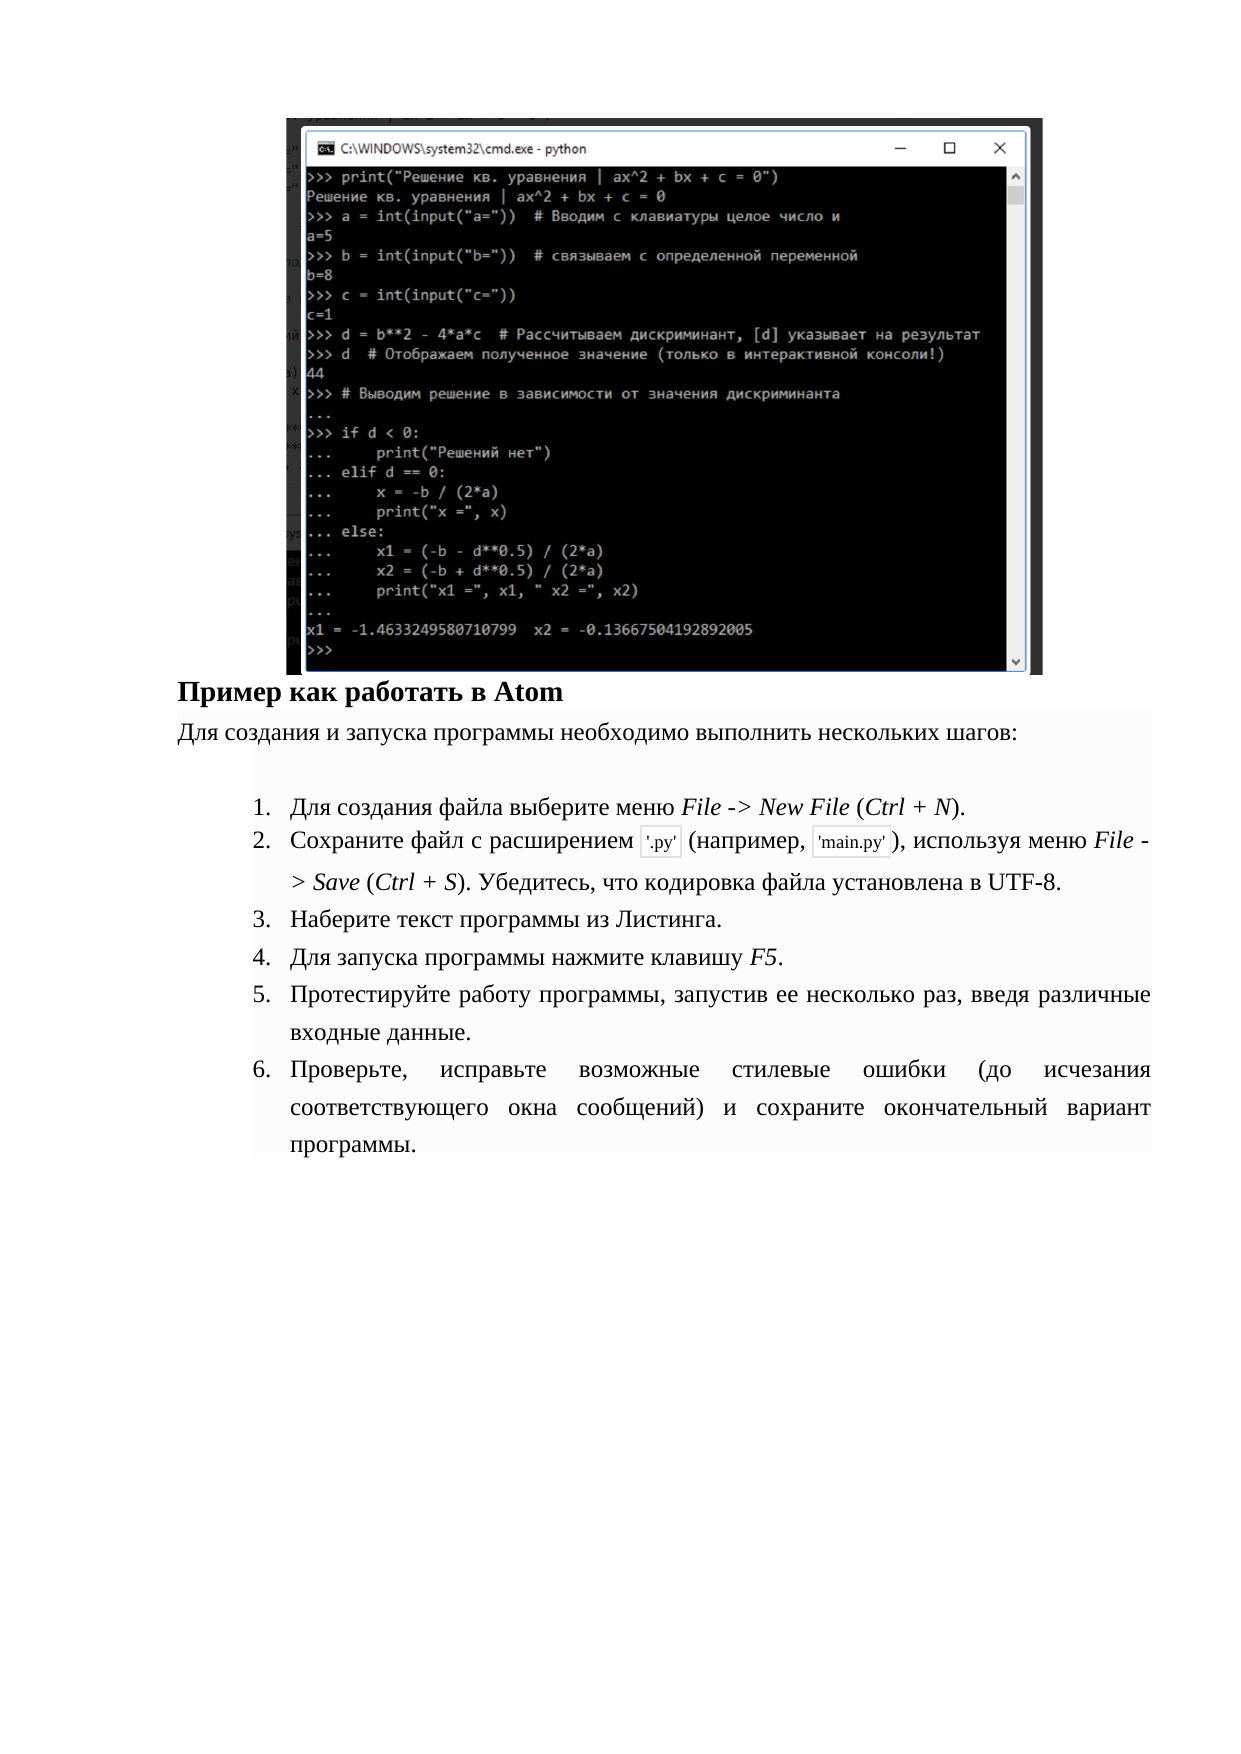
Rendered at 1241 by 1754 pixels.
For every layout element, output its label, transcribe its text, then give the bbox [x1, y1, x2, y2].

list Для запуска программы нажмите клавишу F5. [252, 933, 1152, 970]
list Сохраните файл с расширением '.py' (например, 'main.py'), используя меню File -> Save (Ctrl + S). Убедитесь, что кодировка файла установлена в UTF-8. [252, 820, 1152, 895]
list Для создания файла выберите меню File -> New File (Ctrl + N). [252, 783, 1152, 820]
list Проверьте, исправьте возможные стилевые ошибки (до исчезания соответствующего окна сообщений) и сохраните окончательный вариант программы. [252, 1045, 1152, 1158]
text Пример как работать в Atom [177, 674, 1152, 708]
picture [286, 118, 1043, 675]
list Протестируйте работу программы, запустив ее несколько раз, введя различные входные данные. [252, 970, 1152, 1045]
text Для создания и запуска программы необходимо выполнить нескольких шагов: [177, 708, 1152, 745]
list Наберите текст программы из Листинга. [252, 895, 1152, 933]
